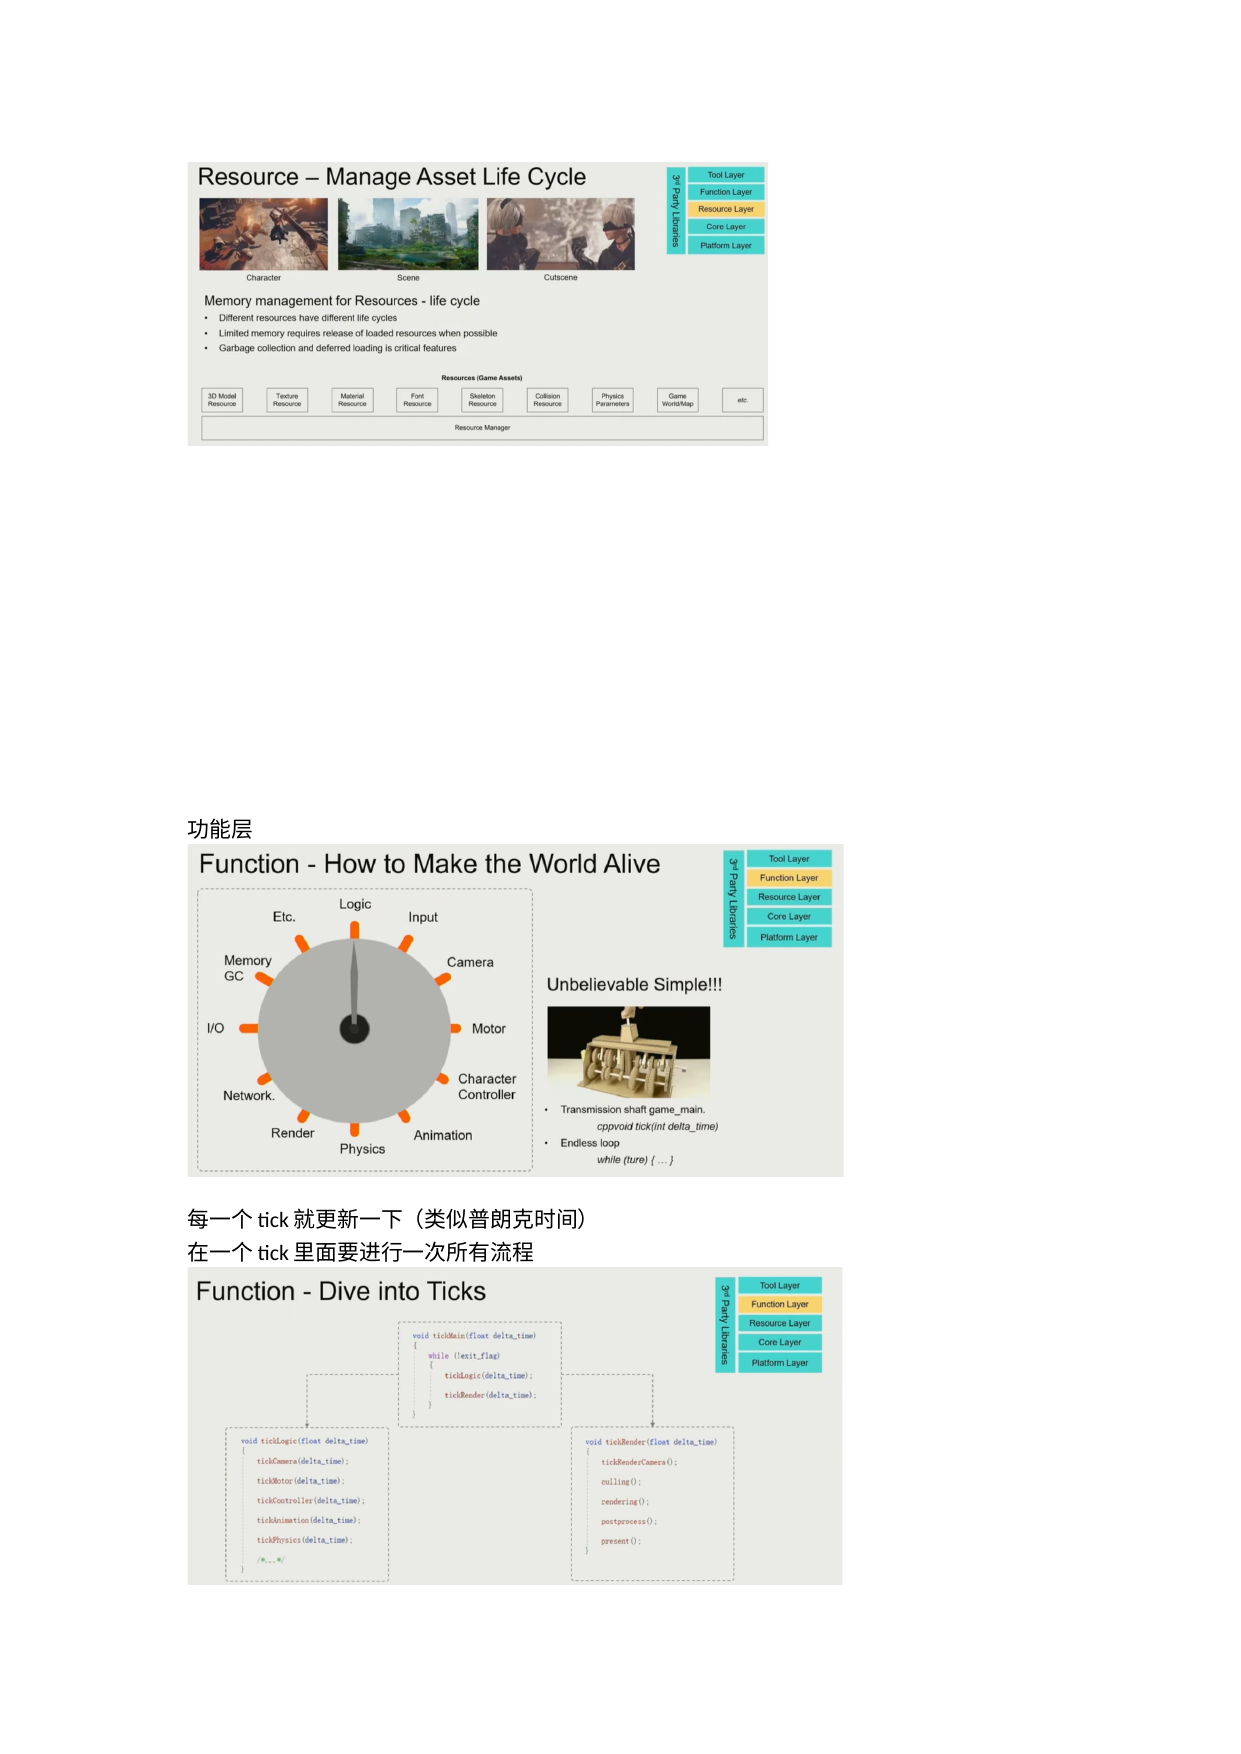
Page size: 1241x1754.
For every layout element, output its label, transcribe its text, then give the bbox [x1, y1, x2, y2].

picture [187, 162, 769, 446]
picture [187, 1267, 843, 1585]
picture [187, 844, 844, 1177]
text 功能层 [187, 812, 1053, 844]
text 每一个tick就更新一下（类似普朗克时间） [187, 1202, 1053, 1234]
text 在一个tick里面要进行一次所有流程 [187, 1234, 1053, 1267]
